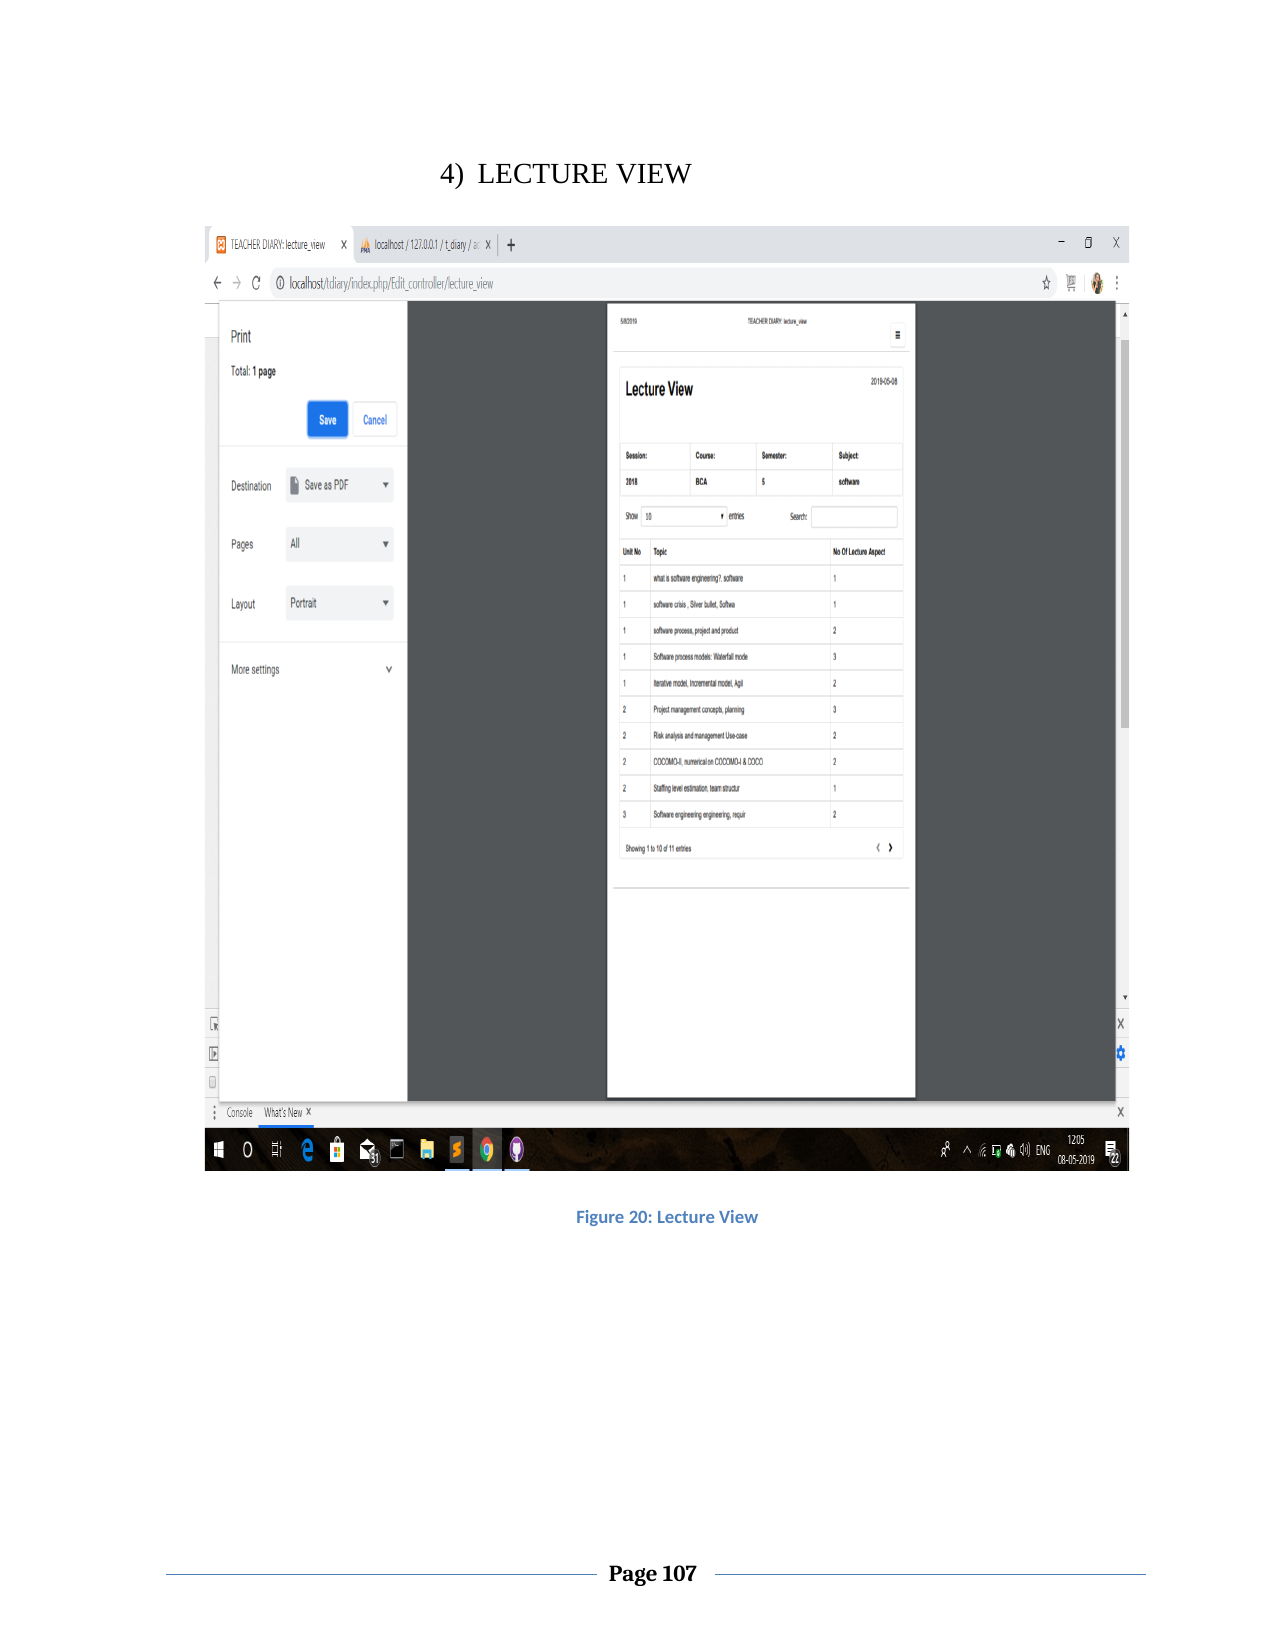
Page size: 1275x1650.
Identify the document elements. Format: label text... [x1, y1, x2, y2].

list LECTURE VIEW [440, 156, 1157, 189]
picture [204, 226, 1130, 1171]
